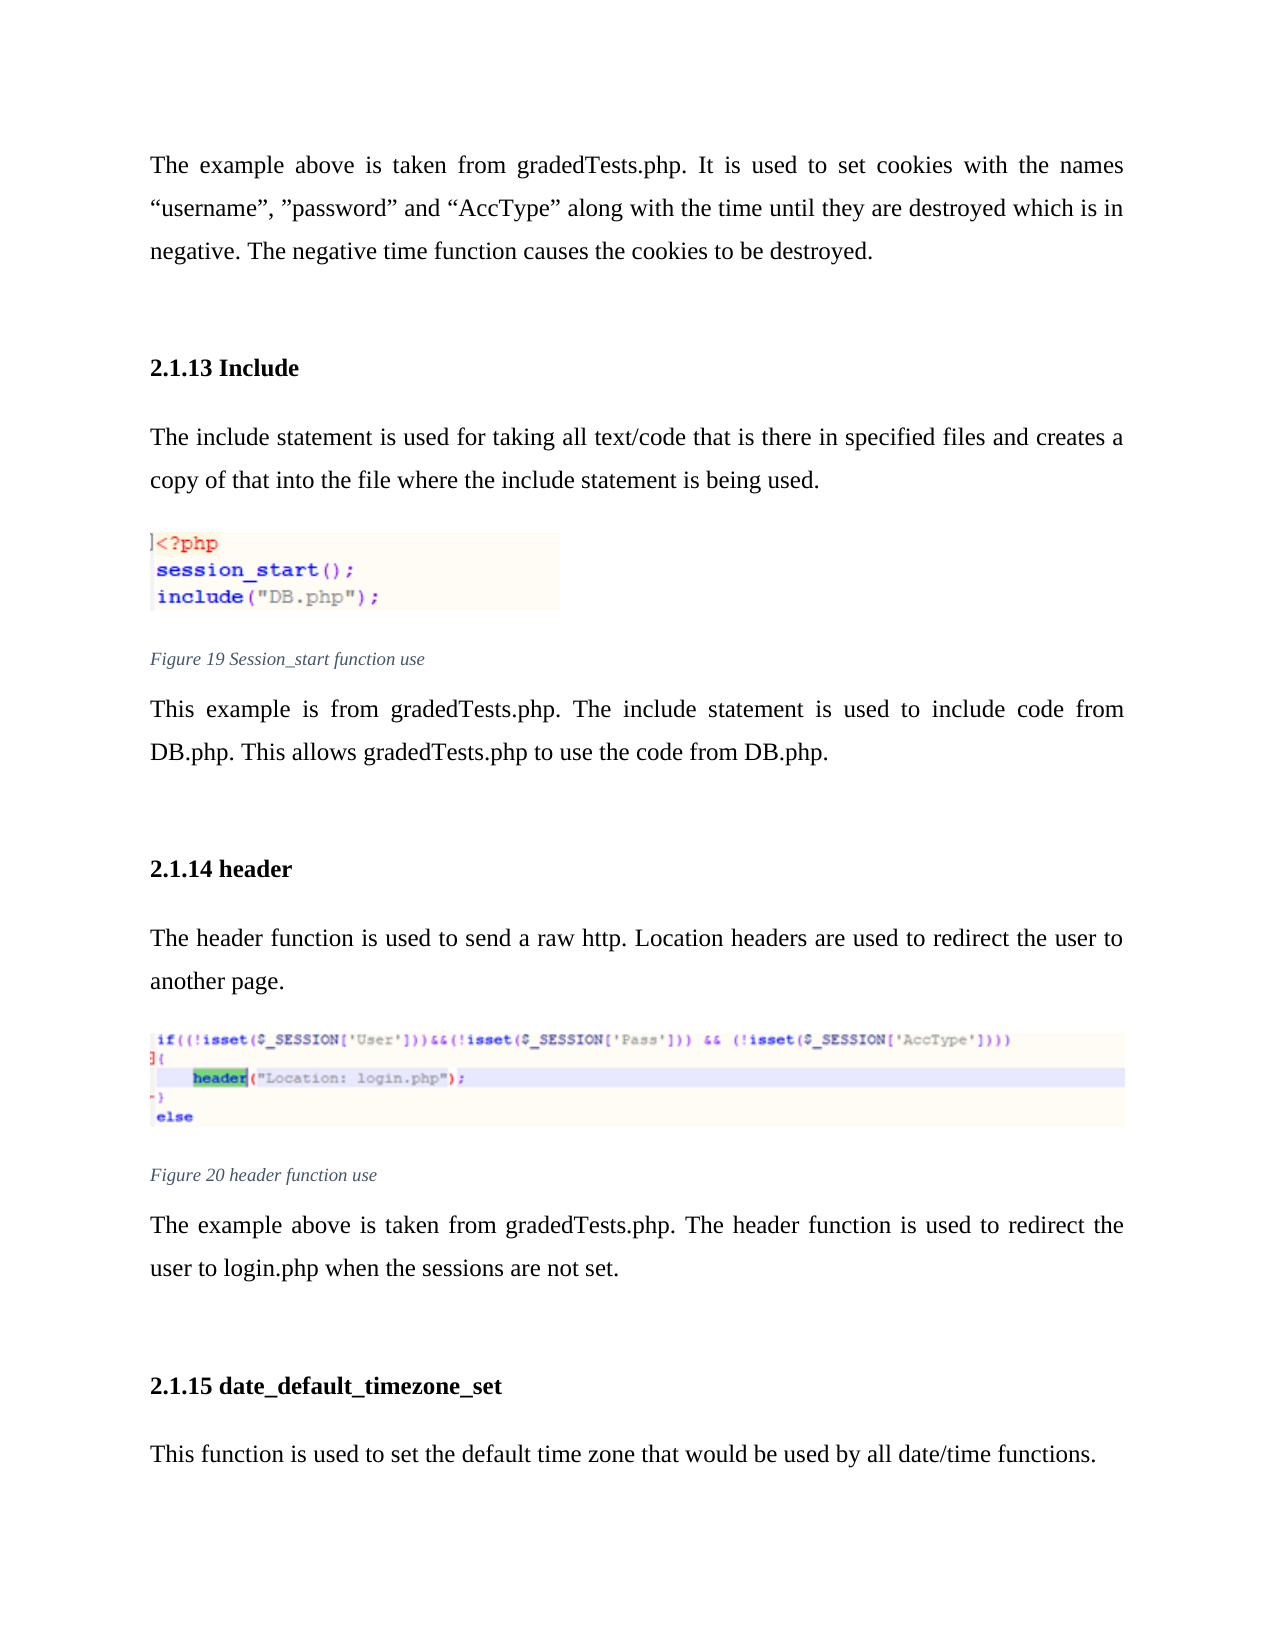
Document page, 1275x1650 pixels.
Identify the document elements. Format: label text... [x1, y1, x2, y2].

text The example above is taken from gradedTests.php. The header function is used to redirect the user to login.php when the sessions are not set. [150, 1210, 1125, 1282]
text This function is used to set the default time zone that would be used by all date/time functions. [150, 1439, 1125, 1468]
text This example is from gradedTests.php. The include statement is used to include code from DB.php. This allows gradedTests.php to use the code from DB.php. [150, 694, 1125, 766]
text The header function is used to send a raw http. Location headers are used to redirect the user to another page. [150, 923, 1125, 994]
picture [150, 532, 560, 611]
text The include statement is used for taking all text/code that is there in specified files and creates a copy of that into the file where the include statement is being used. [150, 422, 1125, 493]
text The example above is taken from gradedTests.php. It is used to set cookies with the names “username”, ”password” and “AccType” along with the time until they are destroyed which is in negative. The negative time function causes the cookies to be destroyed. [150, 150, 1125, 265]
subtitle 2.1.14 header [150, 854, 1125, 883]
picture [150, 1033, 1125, 1127]
subtitle 2.1.15 date_default_timezone_set [150, 1371, 1125, 1399]
subtitle 2.1.13 Include [150, 353, 1125, 382]
